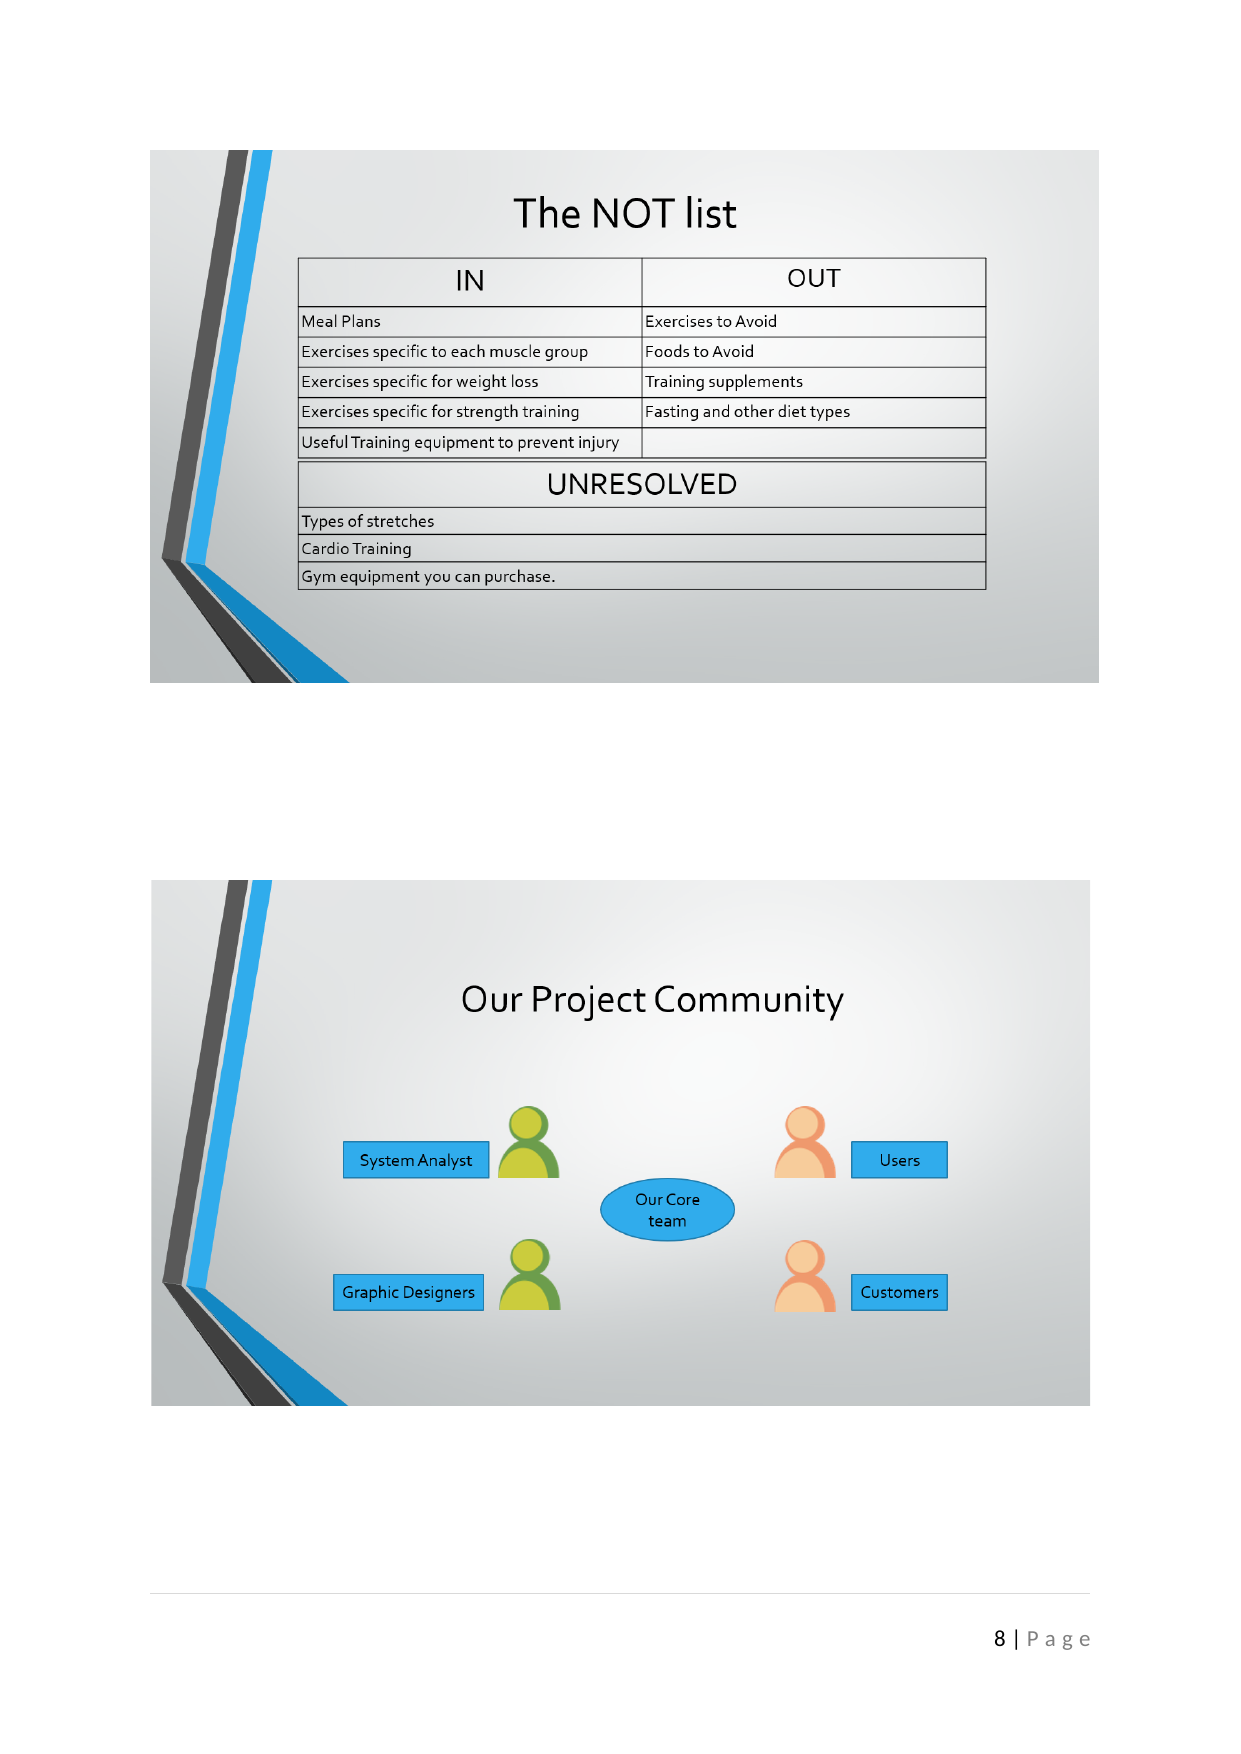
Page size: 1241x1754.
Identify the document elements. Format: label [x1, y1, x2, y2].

picture [150, 150, 1099, 683]
picture [151, 880, 1091, 1406]
